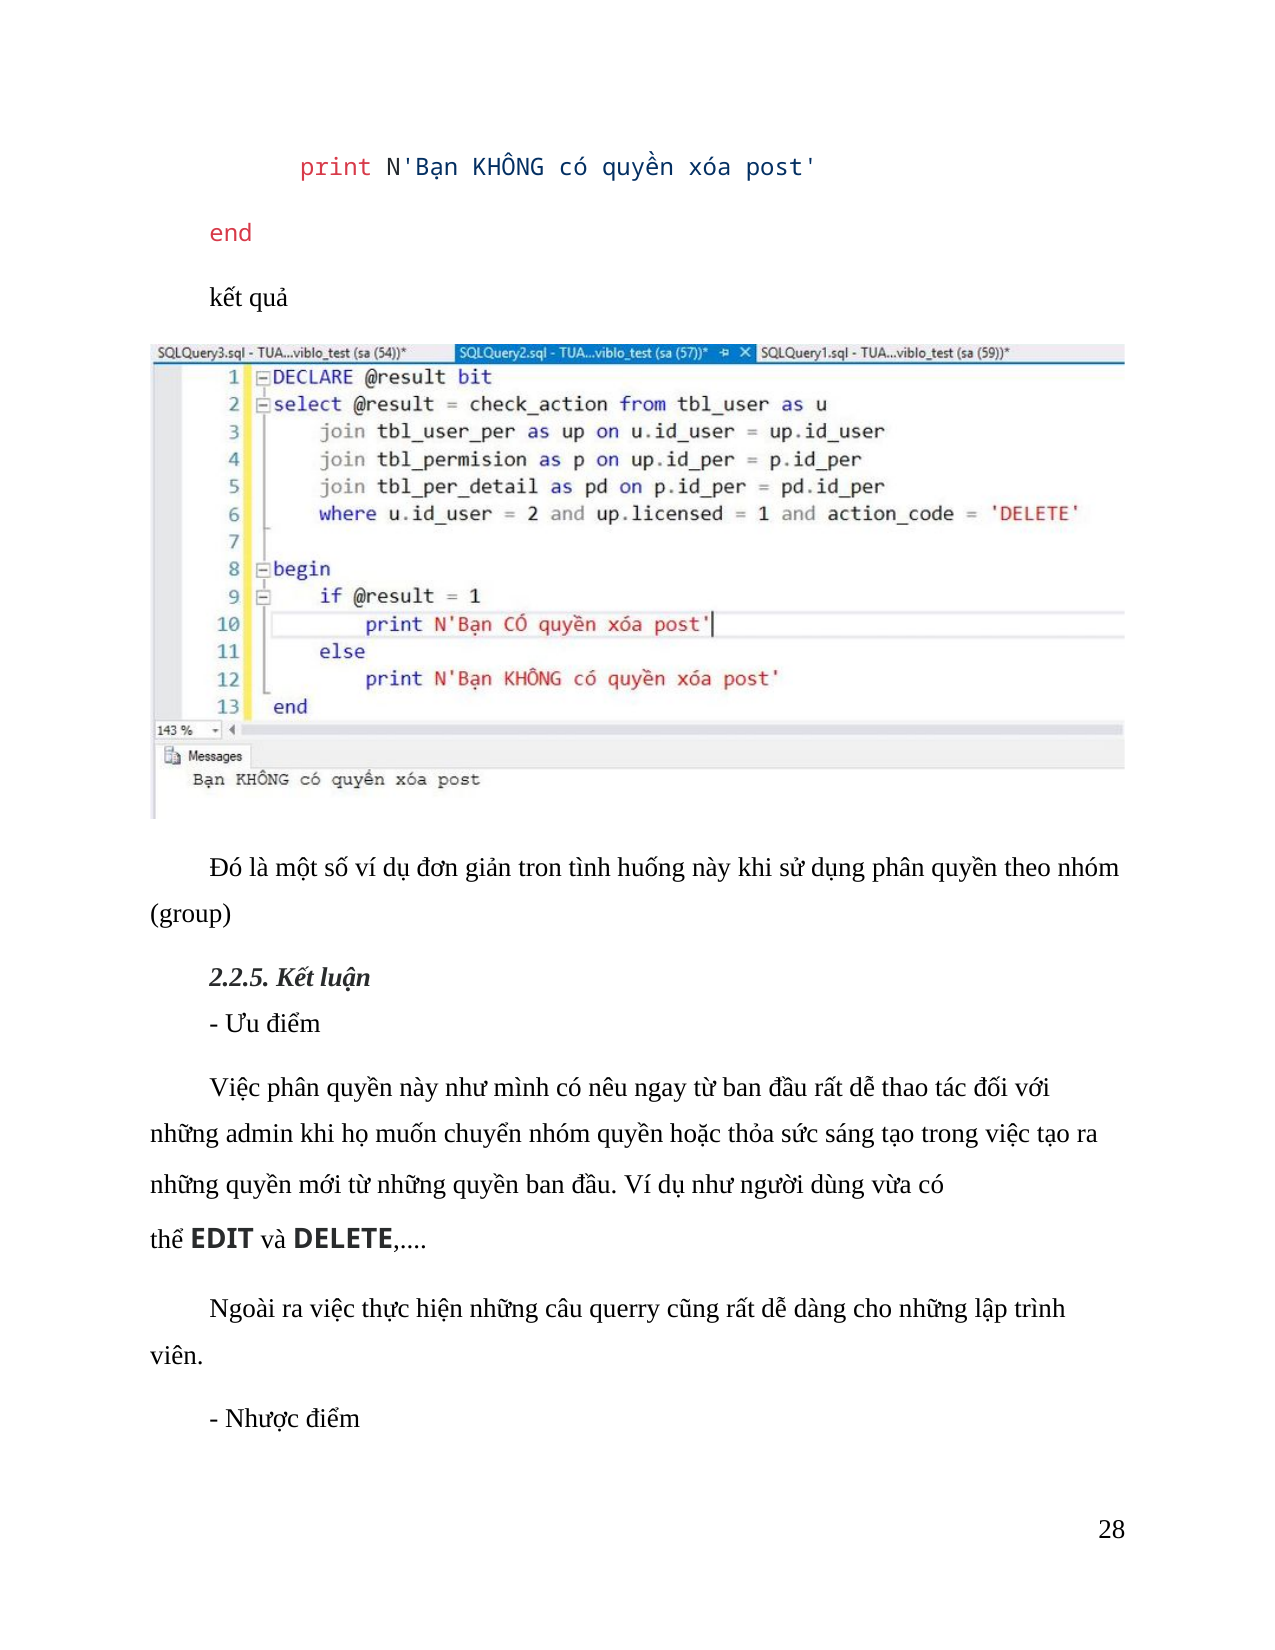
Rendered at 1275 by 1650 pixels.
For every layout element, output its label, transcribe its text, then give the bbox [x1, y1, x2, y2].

text end [150, 216, 1125, 248]
text Đó là một số ví dụ đơn giản tron tình huống này khi sử dụng phân quyền theo nhóm (group) [150, 851, 1125, 929]
subtitle 2.2.5. Kết luận [150, 961, 1125, 992]
text Ngoài ra việc thực hiện những câu querry cũng rất dễ dàng cho những lập trình viên. [150, 1292, 1125, 1370]
picture [150, 344, 1125, 819]
text kết quả [150, 281, 1125, 312]
text - Ưu điểm [150, 1007, 1125, 1039]
text Việc phân quyền này như mình có nêu ngay từ ban đầu rất dễ thao tác đối với những admin khi họ muốn chuyển nhóm quyền hoặc thỏa sức sáng tạo trong việc tạo ra những quyền mới từ những quyền ban đầu. Ví dụ như người dùng vừa có thể EDIT và DELETE,.... [150, 1071, 1125, 1256]
text - Nhược điểm [150, 1402, 1125, 1433]
text print N'Bạn KHÔNG có quyền xóa post' [150, 150, 1125, 183]
